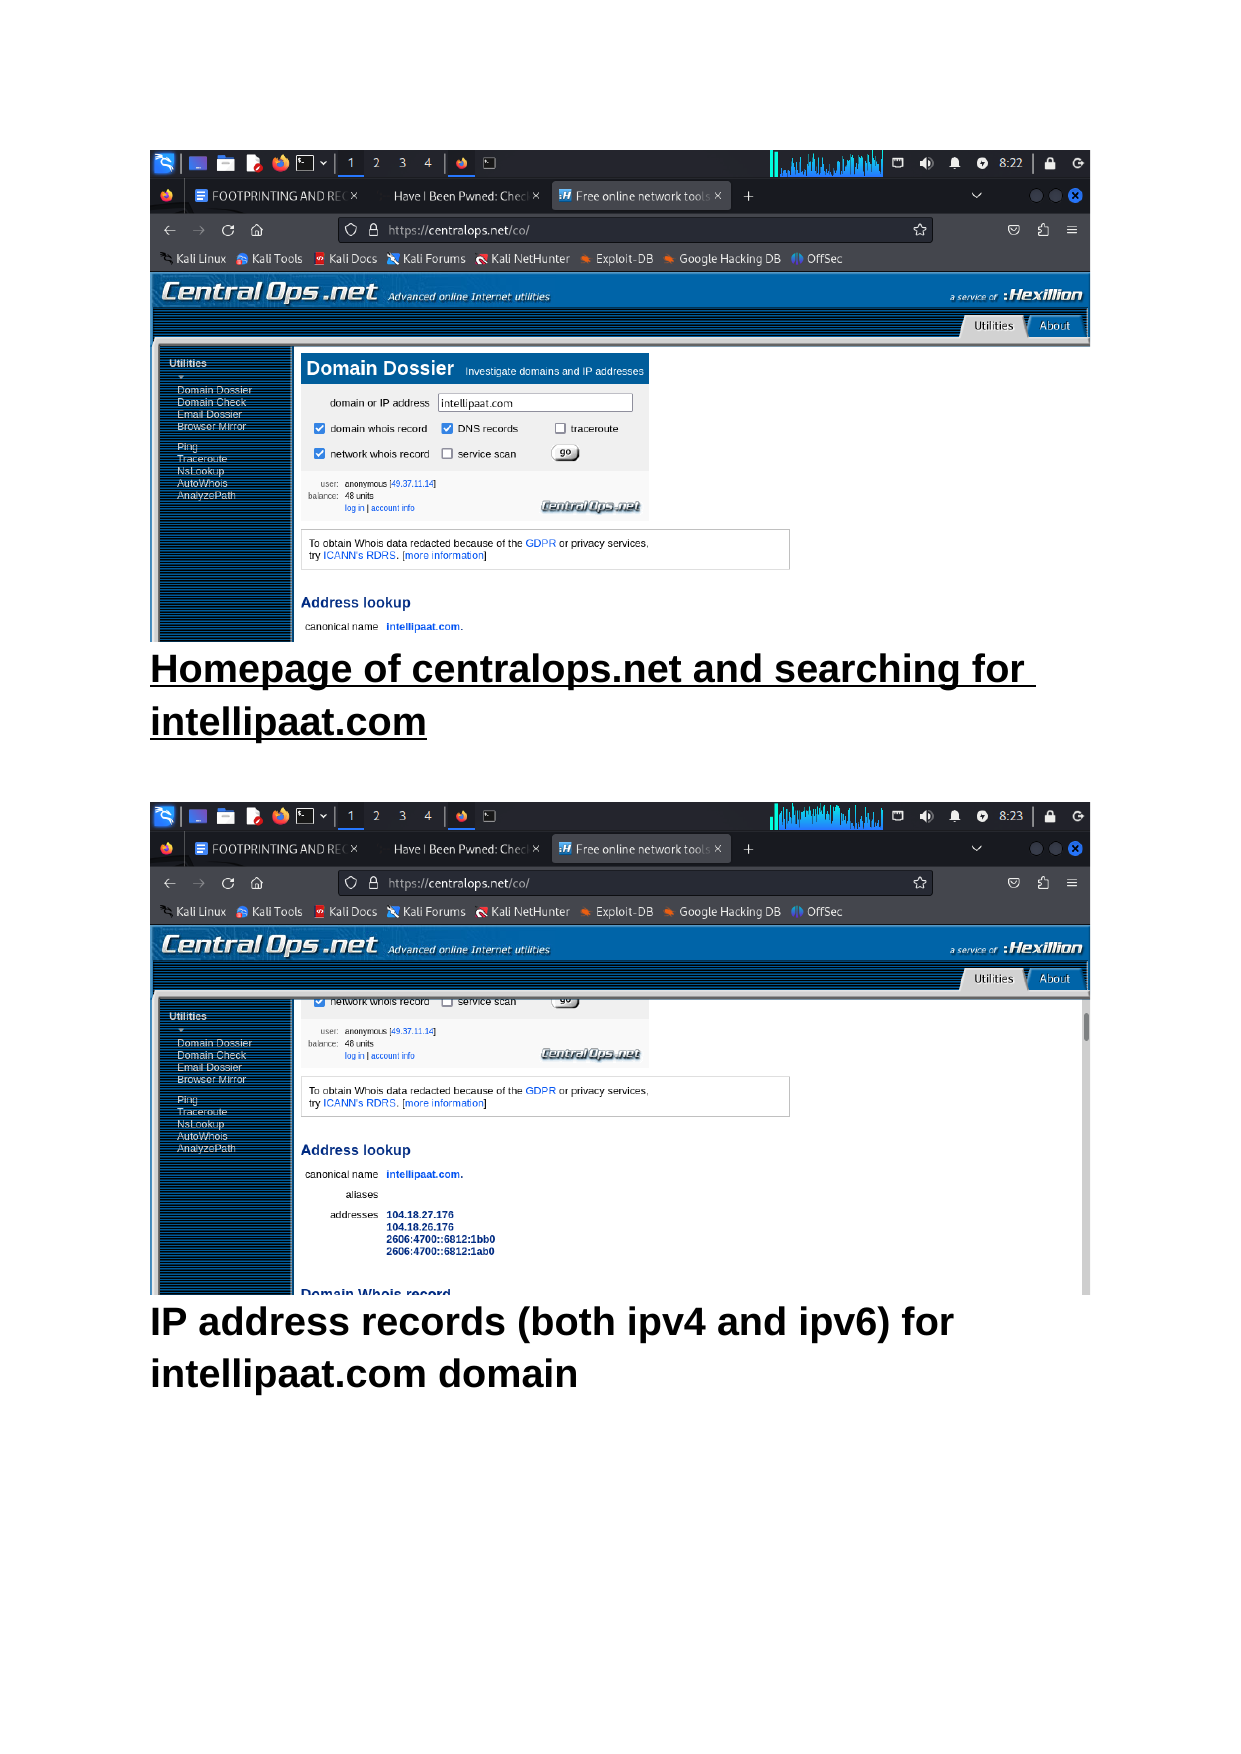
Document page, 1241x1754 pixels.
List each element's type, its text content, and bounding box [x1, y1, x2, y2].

picture [150, 150, 1091, 642]
text IP address records (both ipv4 and ipv6) for intellipaat.com domain [150, 1298, 1090, 1396]
picture [150, 802, 1091, 1295]
text Homepage of centralops.net and searching for intellipaat.com [150, 646, 1090, 743]
